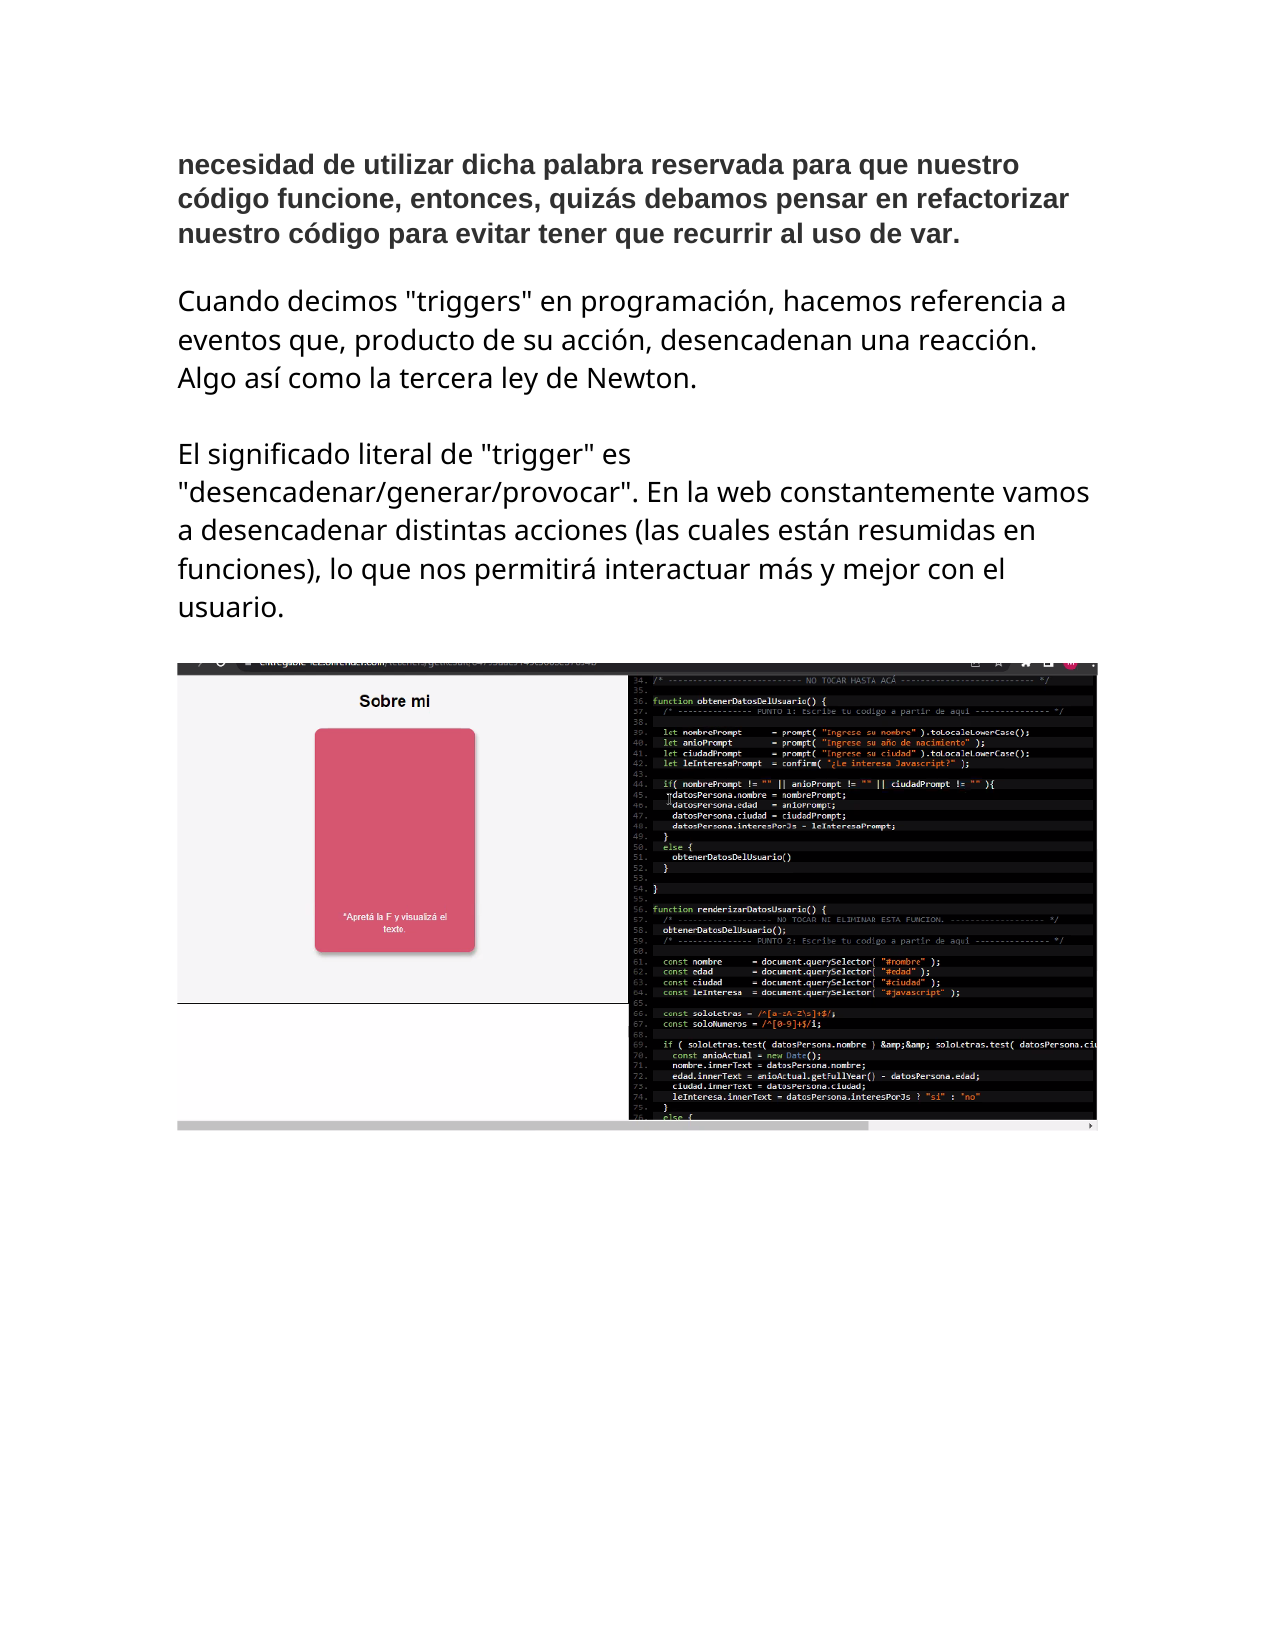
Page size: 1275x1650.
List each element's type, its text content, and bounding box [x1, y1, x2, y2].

picture [177, 663, 1098, 1131]
text El significado literal de "trigger" es "desencadenar/generar/provocar". En la web constantemente vamos a desencadenar distintas acciones (las cuales están resumidas en funciones), lo que nos permitirá interactuar más y mejor con el usuario. [177, 434, 1098, 626]
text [177, 148, 1098, 250]
text Cuando decimos "triggers" en programación, hacemos referencia a eventos que, producto de su acción, desencadenan una reacción. Algo así como la tercera ley de Newton. [177, 281, 1098, 396]
